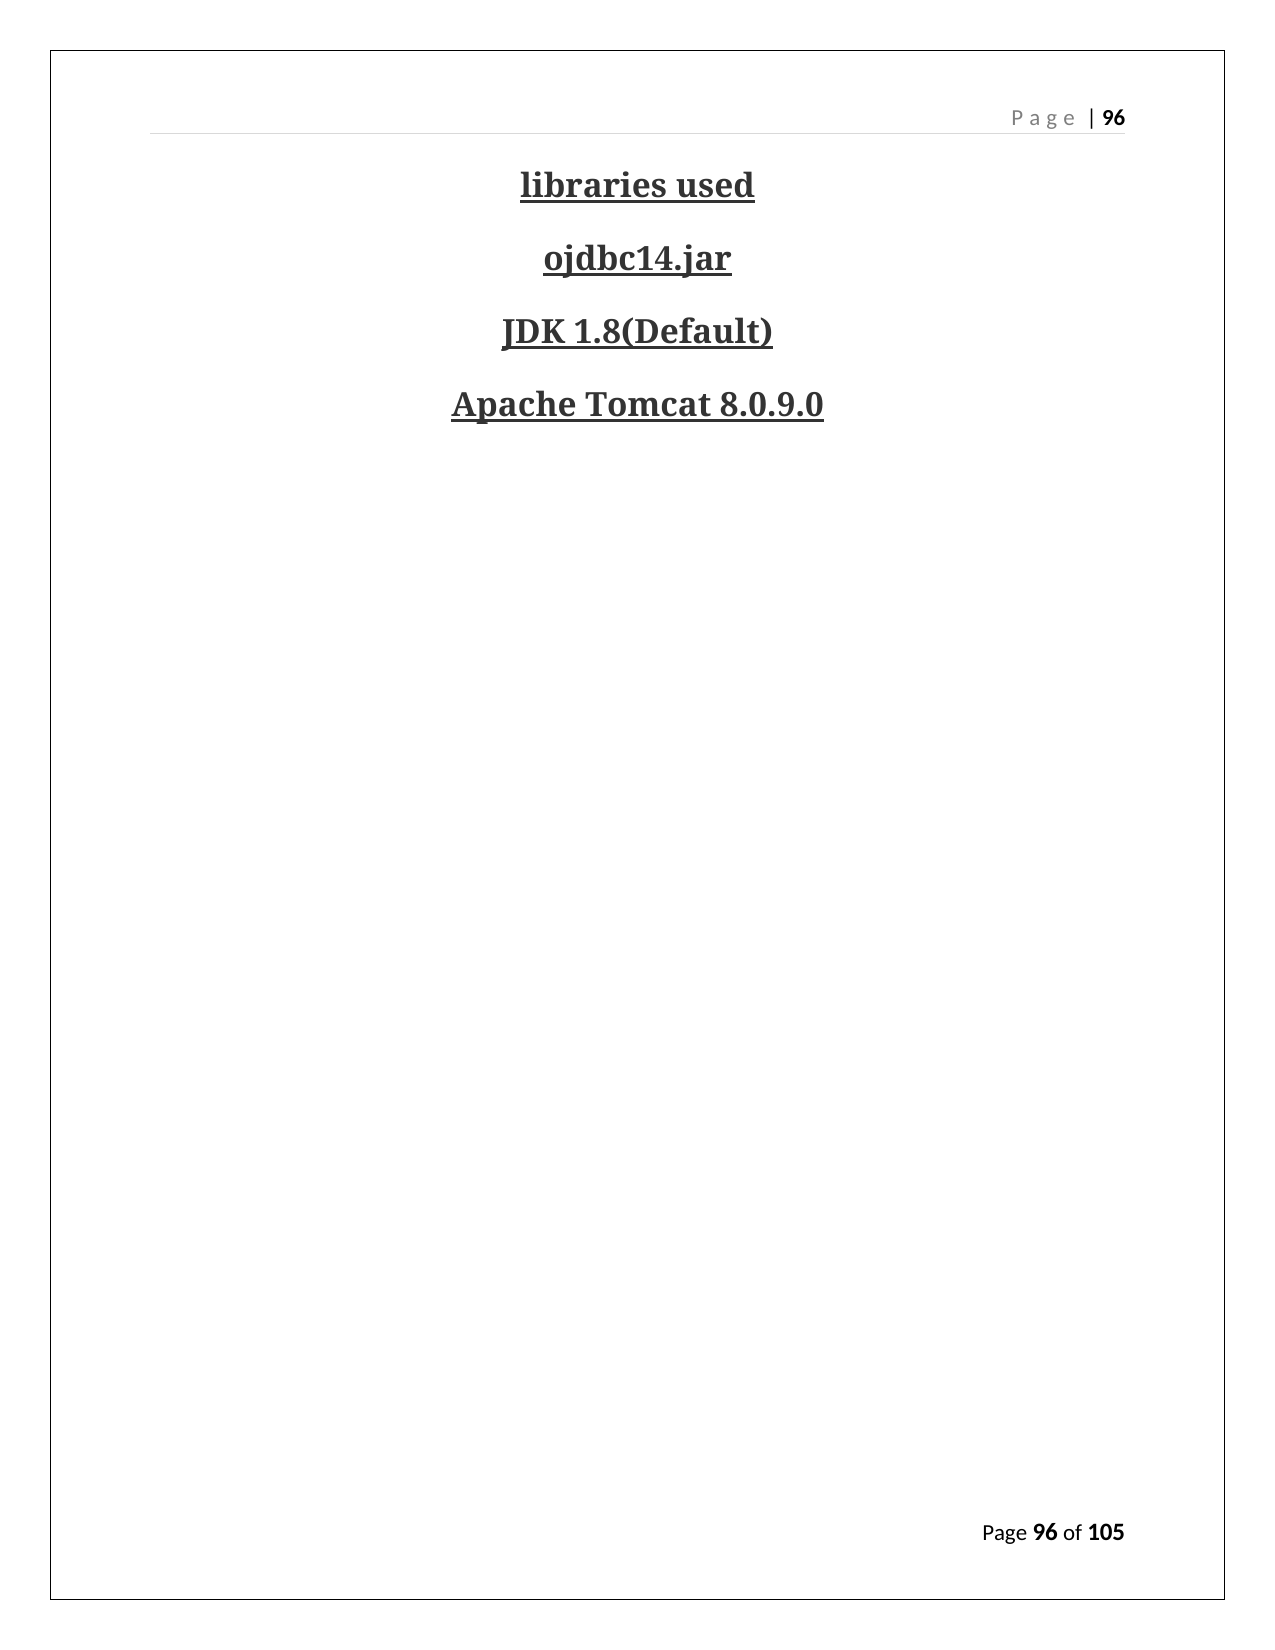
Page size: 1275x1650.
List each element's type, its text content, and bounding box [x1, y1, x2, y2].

text JDK 1.8(Default) [150, 308, 1125, 354]
text libraries used [150, 162, 1125, 208]
text ojdbc14.jar [150, 235, 1125, 281]
text Apache Tomcat 8.0.9.0 [150, 381, 1125, 427]
